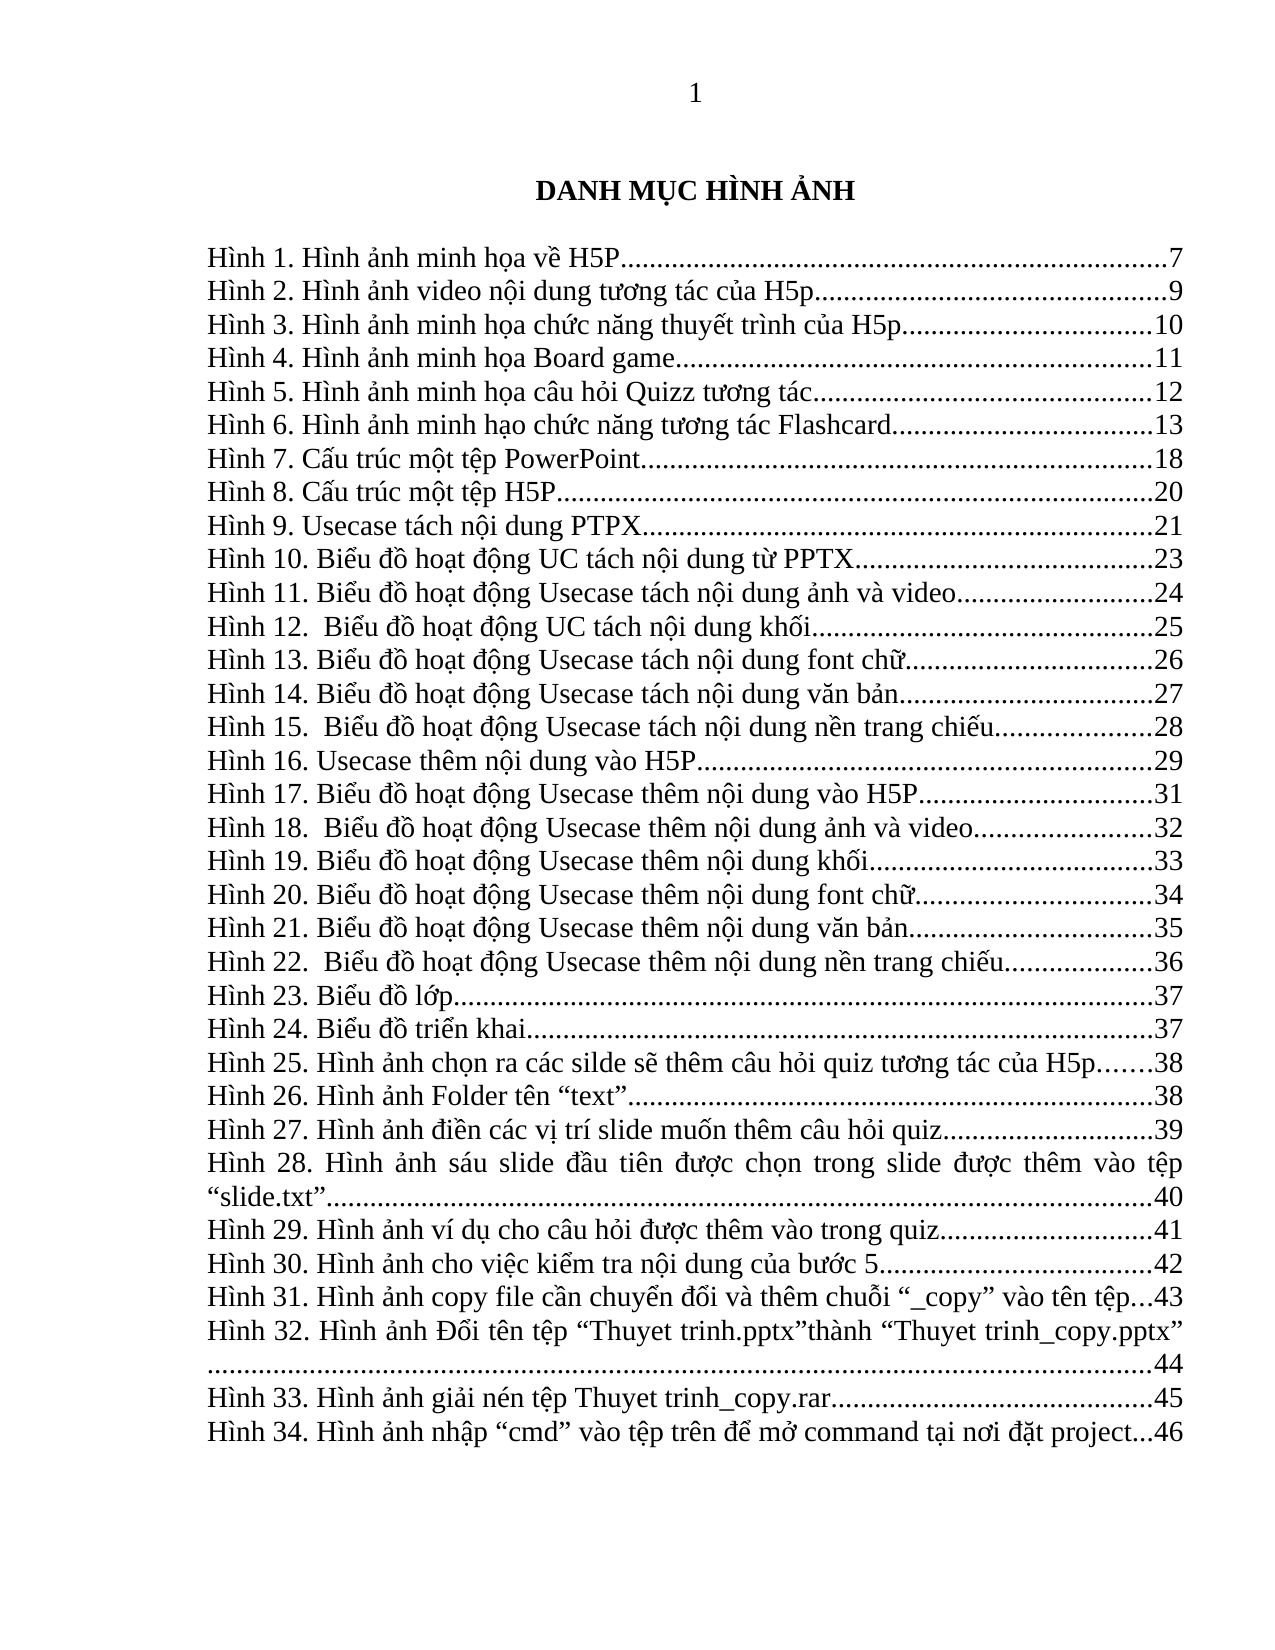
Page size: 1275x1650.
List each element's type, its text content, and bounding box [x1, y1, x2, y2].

text Hình 10. Biểu đồ hoạt động UC tách nội dung từ PPTX 23 [207, 542, 1184, 575]
text Hình 12. Biểu đồ hoạt động UC tách nội dung khối 25 [207, 609, 1184, 642]
text Hình 2. Hình ảnh video nội dung tương tác của H5p. 9 [207, 273, 1184, 307]
text Hình 9. Usecase tách nội dung PTPX 21 [207, 508, 1184, 542]
text Hình 34. Hình ảnh nhập “cmd” vào tệp trên để mở command tại nơi đặt project. 46 [207, 1414, 1184, 1447]
text Hình 25. Hình ảnh chọn ra các silde sẽ thêm câu hỏi quiz tương tác của H5p 38 [207, 1045, 1184, 1078]
text Hình 24. Biểu đồ triển khai 37 [207, 1011, 1184, 1045]
text Hình 7. Cấu trúc một tệp PowerPoint 18 [207, 441, 1184, 474]
text Hình 16. Usecase thêm nội dung vào H5P 29 [207, 743, 1184, 776]
text Hình 28. Hình ảnh sáu slide đầu tiên được chọn trong slide được thêm vào tệp “slide.txt” 40 [207, 1145, 1184, 1212]
text Hình 6. Hình ảnh minh hạo chức năng tương tác Flashcard 13 [207, 407, 1184, 441]
text Hình 8. Cấu trúc một tệp H5P 20 [207, 474, 1184, 508]
text Hình 29. Hình ảnh ví dụ cho câu hỏi được thêm vào trong quiz. 41 [207, 1212, 1184, 1246]
text Hình 20. Biểu đồ hoạt động Usecase thêm nội dung font chữ 34 [207, 877, 1184, 911]
text Hình 3. Hình ảnh minh họa chức năng thuyết trình của H5p 10 [207, 307, 1184, 340]
text Hình 33. Hình ảnh giải nén tệp Thuyet trinh_copy.rar 45 [207, 1380, 1184, 1414]
text Hình 11. Biểu đồ hoạt động Usecase tách nội dung ảnh và video 24 [207, 575, 1184, 609]
text Hình 32. Hình ảnh Đổi tên tệp “Thuyet trinh.pptx”thành “Thuyet trinh_copy.pptx” 44 [207, 1313, 1184, 1380]
text Hình 14. Biểu đồ hoạt động Usecase tách nội dung văn bản 27 [207, 676, 1184, 709]
text Hình 23. Biểu đồ lớp 37 [207, 978, 1184, 1011]
text Hình 15. Biểu đồ hoạt động Usecase tách nội dung nền trang chiếu 28 [207, 709, 1184, 743]
text Hình 19. Biểu đồ hoạt động Usecase thêm nội dung khối 33 [207, 843, 1184, 877]
text Hình 27. Hình ảnh điền các vị trí slide muốn thêm câu hỏi quiz 39 [207, 1112, 1184, 1145]
text Hình 21. Biểu đồ hoạt động Usecase thêm nội dung văn bản 35 [207, 911, 1184, 944]
text Hình 4. Hình ảnh minh họa Board game 11 [207, 340, 1184, 374]
text Hình 30. Hình ảnh cho việc kiểm tra nội dung của bước 5. 42 [207, 1246, 1184, 1279]
text Hình 18. Biểu đồ hoạt động Usecase thêm nội dung ảnh và video 32 [207, 810, 1184, 843]
text Hình 17. Biểu đồ hoạt động Usecase thêm nội dung vào H5P 31 [207, 776, 1184, 810]
subtitle DANH MỤC HÌNH ẢNH [207, 173, 1184, 206]
text Hình 22. Biểu đồ hoạt động Usecase thêm nội dung nền trang chiếu 36 [207, 944, 1184, 978]
text Hình 31. Hình ảnh copy file cần chuyển đổi và thêm chuỗi “_copy” vào tên tệp 43 [207, 1279, 1184, 1313]
text Hình 13. Biểu đồ hoạt động Usecase tách nội dung font chữ 26 [207, 642, 1184, 676]
text Hình 1. Hình ảnh minh họa về H5P 7 [207, 240, 1184, 273]
text Hình 5. Hình ảnh minh họa câu hỏi Quizz tương tác 12 [207, 374, 1184, 407]
text Hình 26. Hình ảnh Folder tên “text” 38 [207, 1078, 1184, 1112]
